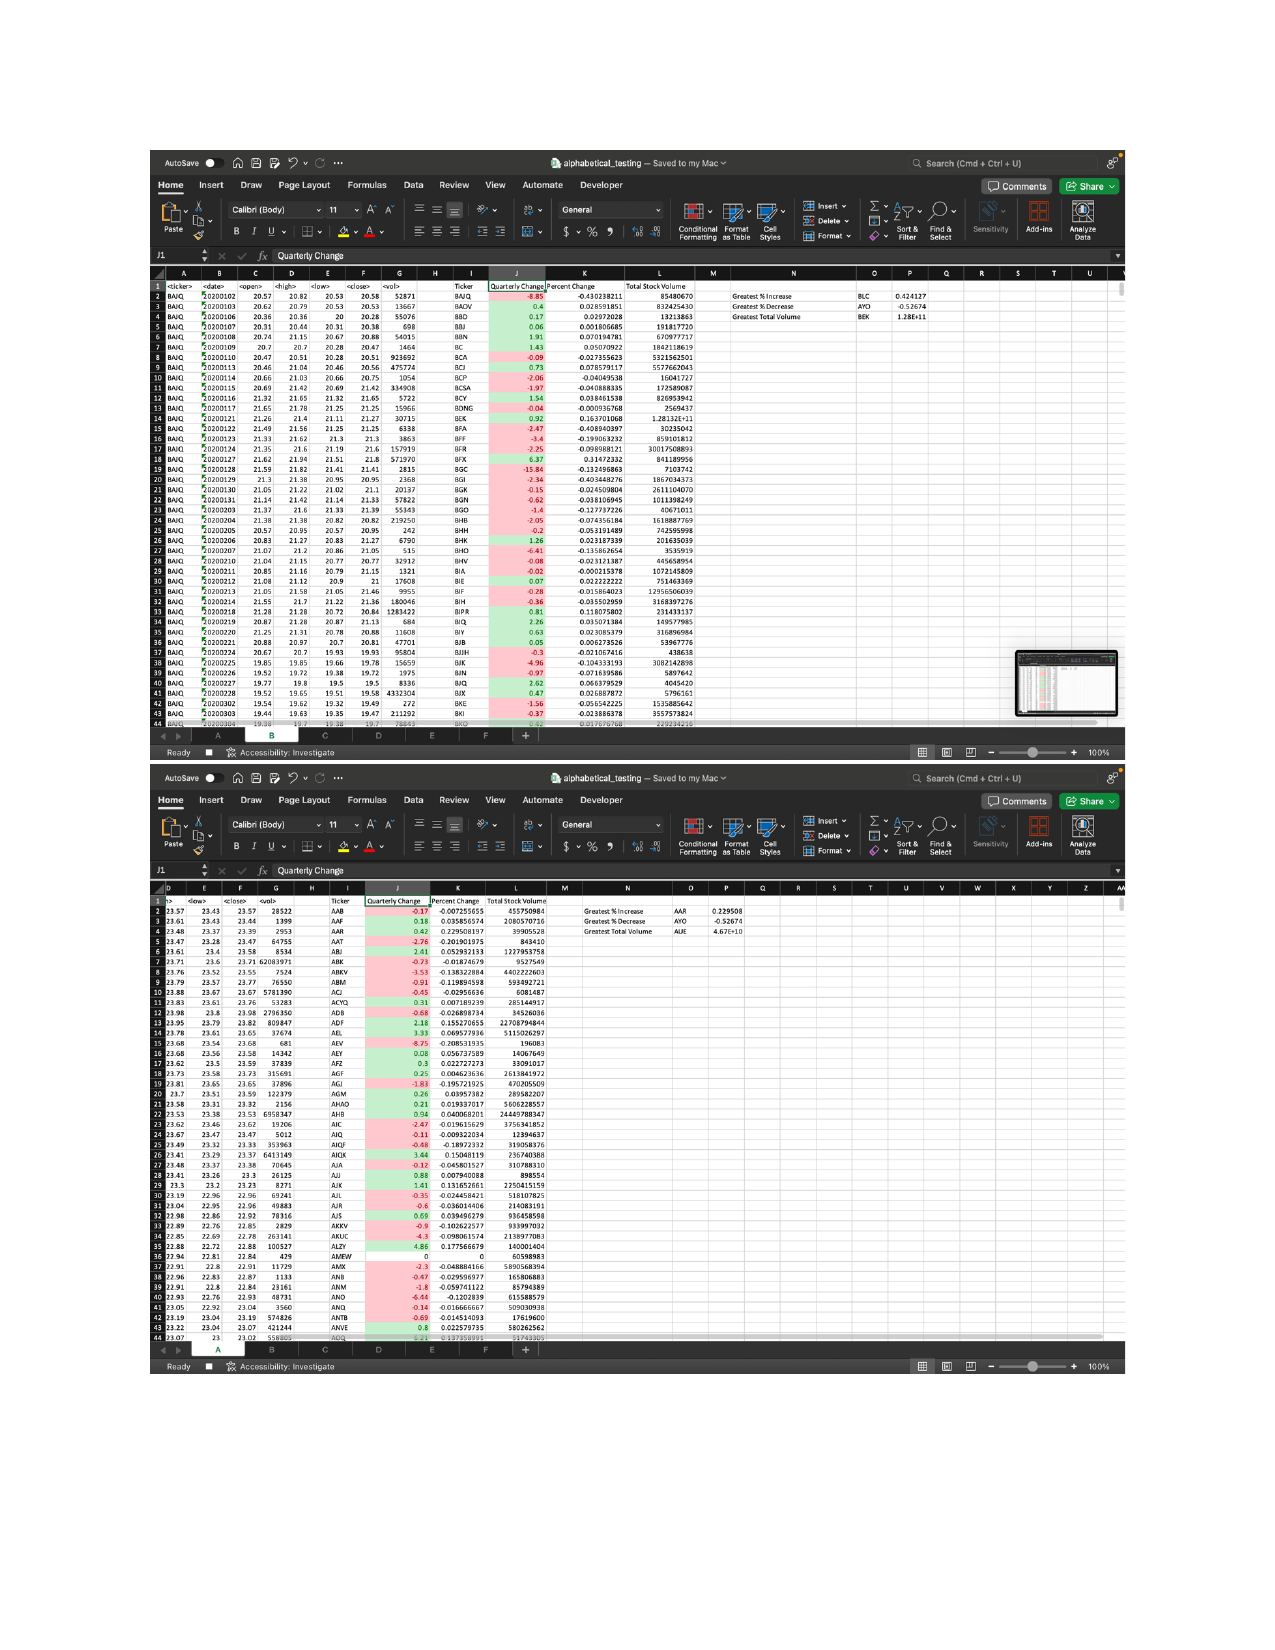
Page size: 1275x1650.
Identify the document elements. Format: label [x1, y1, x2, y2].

picture [150, 150, 1125, 760]
picture [150, 764, 1125, 1374]
